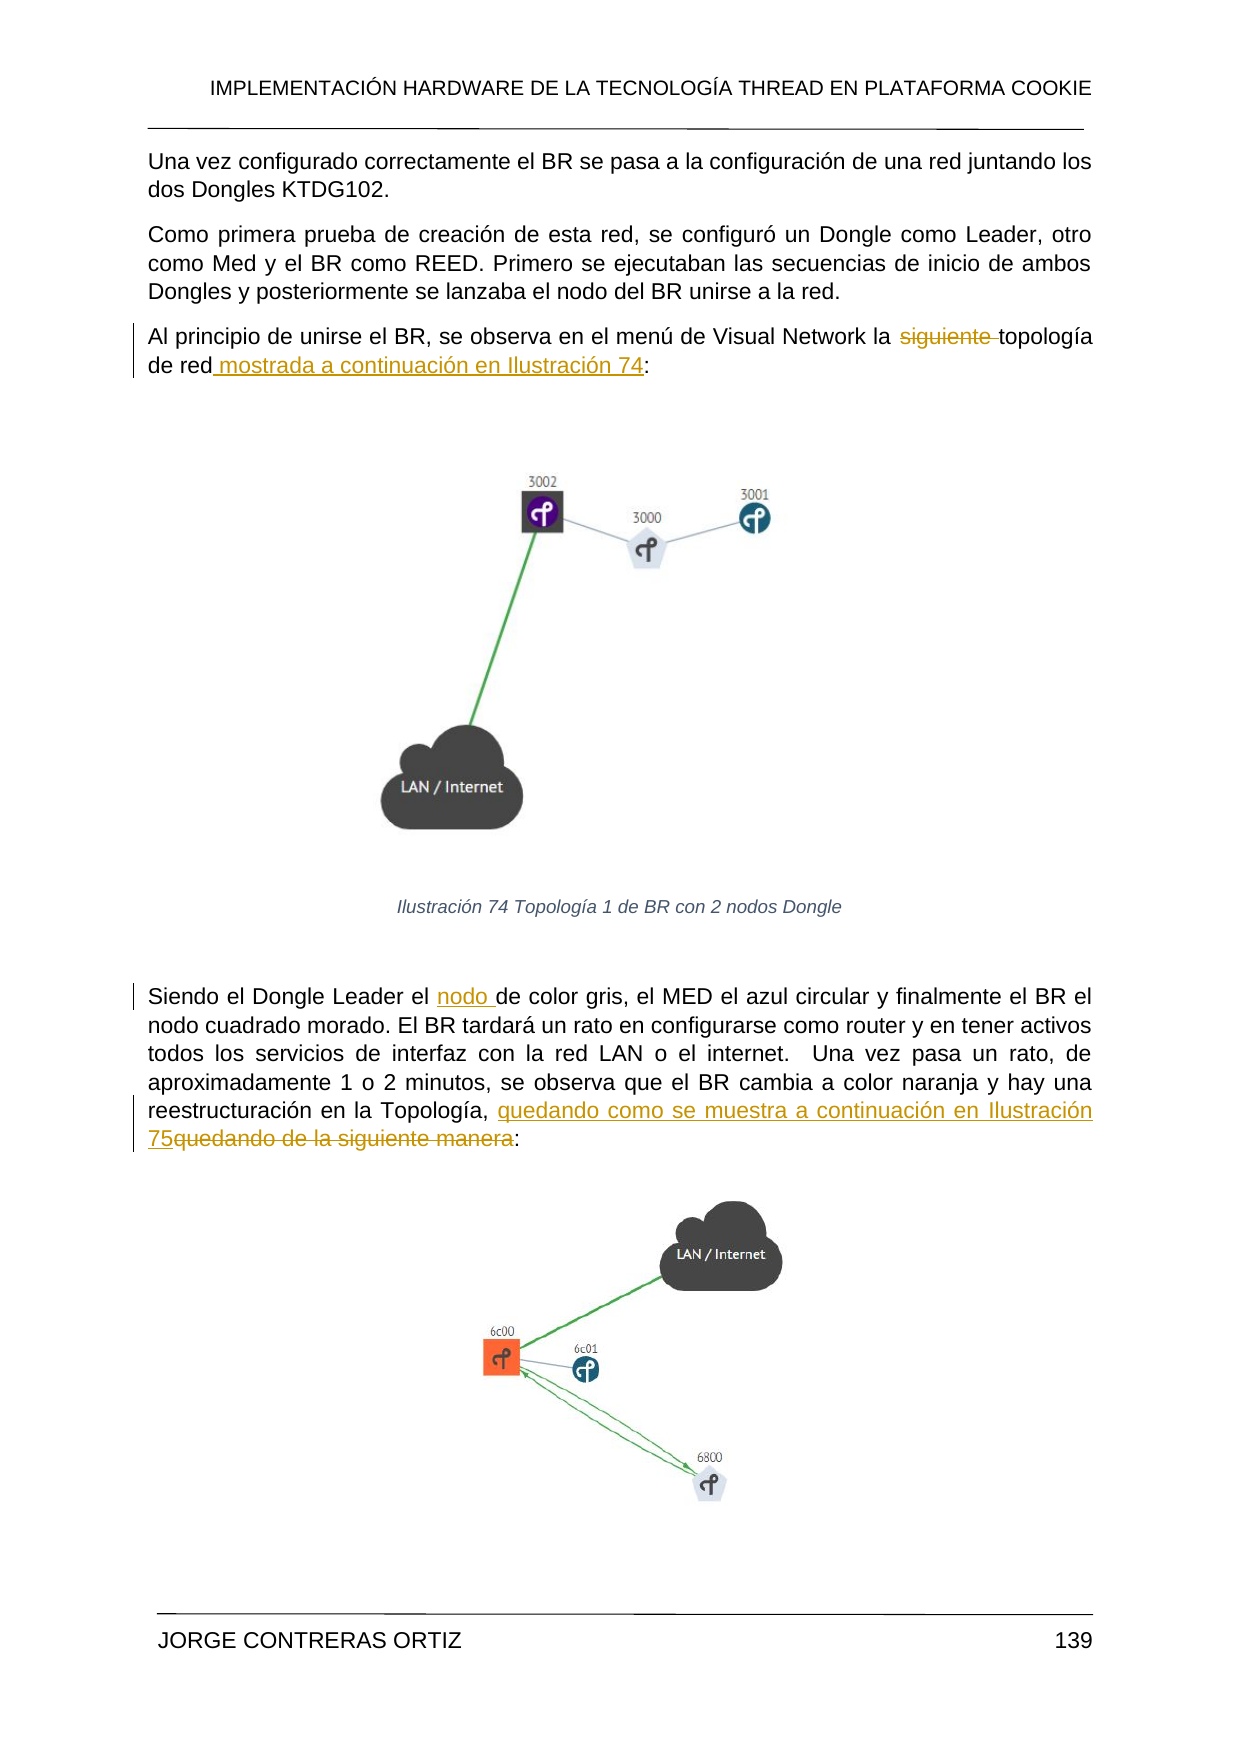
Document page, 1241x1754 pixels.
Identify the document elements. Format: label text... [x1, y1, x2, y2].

picture [377, 1170, 863, 1588]
text Al principio de unirse el BR, se observa en el menú de Visual Network la topología de red: [148, 323, 1092, 378]
text Siendo el Dongle Leader el de color gris, el MED el azul circular y finalmente el BR el nodo cuadrado morado. El BR tardará un rato en configurarse como router y en tener activos todos los servicios de interfaz con la red LAN o el internet. Una vez pasa un rato, de aproximadamente 1 o 2 minutos, se observa que el BR cambia a color naranja y hay una reestructuración en la Topología, : [148, 983, 1092, 1152]
text Como primera prueba de creación de esta red, se configuró un Dongle como Leader, otro como Med y el BR como REED. Primero se ejecutaban las secuencias de inicio de ambos Dongles y posteriormente se lanzaba el nodo del BR unirse a la red. [148, 221, 1092, 304]
picture [314, 396, 927, 877]
text Una vez configurado correctamente el BR se pasa a la configuración de una red juntando los dos Dongles KTDG102. [148, 148, 1092, 202]
